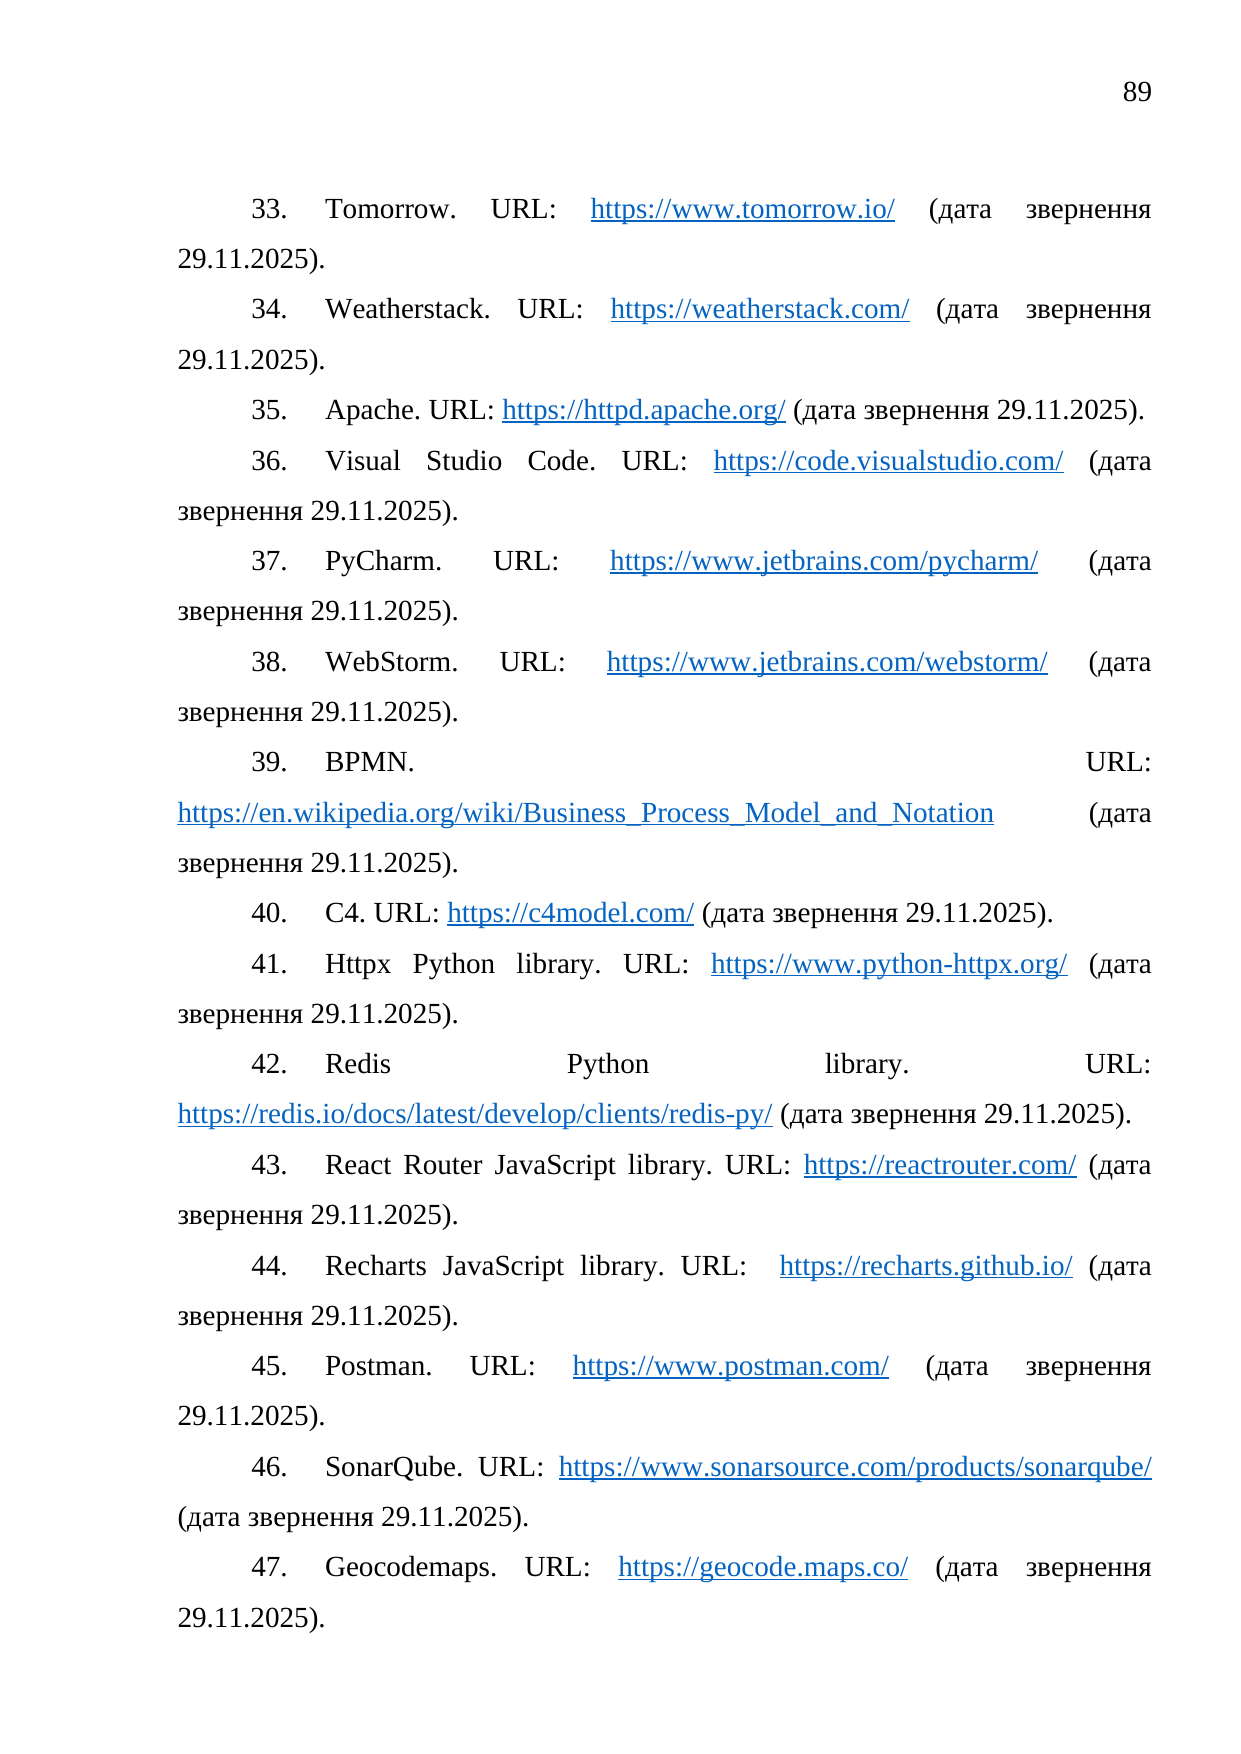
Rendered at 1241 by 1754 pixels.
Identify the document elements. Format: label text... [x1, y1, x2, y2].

list Recharts JavaScript library. URL: https://recharts.github.io/ (дата звернення 29.11.2025). [177, 1248, 1152, 1331]
list Tomorrow. URL: https://www.tomorrow.io/ (дата звернення 29.11.2025). [177, 191, 1152, 275]
list Weatherstack. URL: https://weatherstack.com/ (дата звернення 29.11.2025). [177, 292, 1152, 376]
list Visual Studio Code. URL: https://code.visualstudio.com/ (дата звернення 29.11.2025). [177, 443, 1152, 526]
list React Router JavaScript library. URL: https://reactrouter.com/ (дата звернення 29.11.2025). [177, 1147, 1152, 1231]
list PyCharm. URL: https://www.jetbrains.com/pycharm/ (дата звернення 29.11.2025). [177, 543, 1152, 627]
list Httpx Python library. URL: https://www.python-httpx.org/ (дата звернення 29.11.2025). [177, 946, 1152, 1029]
list Postman. URL: https://www.postman.com/ (дата звернення 29.11.2025). [177, 1348, 1152, 1432]
list Apache. URL: https://httpd.apache.org/ (дата звернення 29.11.2025). [177, 392, 1152, 426]
list BPMN. URL: https://en.wikipedia.org/wiki/Business_Process_Model_and_Notation (дата звернення 29.11.2025). [177, 744, 1152, 879]
list С4. URL: https://c4model.com/ (дата звернення 29.11.2025). [177, 895, 1152, 929]
list Redis Python library. URL: https://redis.io/docs/latest/develop/clients/redis-py/ (дата звернення 29.11.2025). [177, 1046, 1152, 1130]
list SonarQube. URL: https://www.sonarsource.com/products/sonarqube/ (дата звернення 29.11.2025). [177, 1449, 1152, 1533]
list Geocodemaps. URL: https://geocode.maps.co/ (дата звернення 29.11.2025). [177, 1549, 1152, 1633]
list WebStorm. URL: https://www.jetbrains.com/webstorm/ (дата звернення 29.11.2025). [177, 644, 1152, 728]
